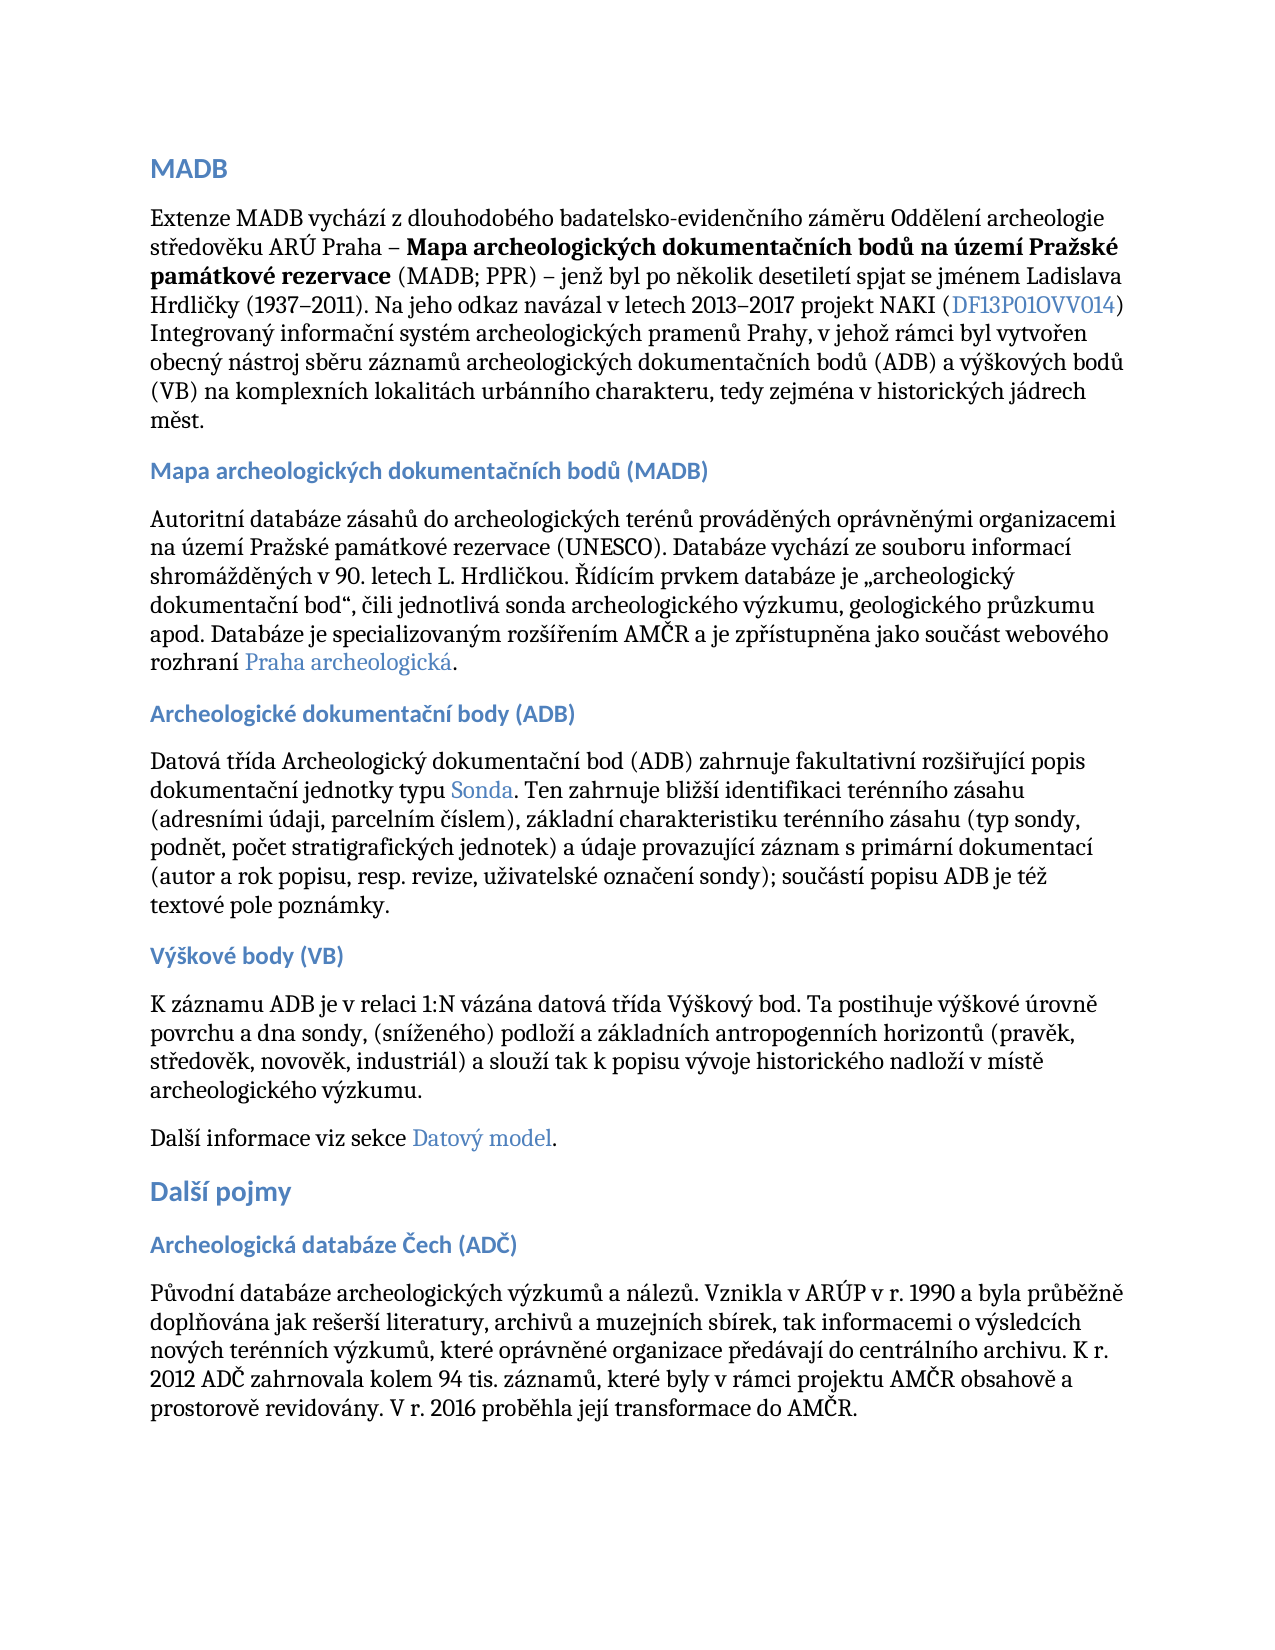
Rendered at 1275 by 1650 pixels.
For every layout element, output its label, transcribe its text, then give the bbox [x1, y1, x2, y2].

text Původní databáze archeologických výzkumů a nálezů. Vznikla v ARÚP v r. 1990 a byla průběžně doplňována jak rešerší literatury, archivů a muzejních sbírek, tak informacemi o výsledcích nových terénních výzkumů, které oprávněné organizace předávají do centrálního archivu. K r. 2012 ADČ zahrnovala kolem 94 tis. záznamů, které byly v rámci projektu AMČR obsahově a prostorově revidovány. V r. 2016 proběhla její transformace do AMČR. [150, 1279, 1125, 1422]
text K záznamu ADB je v relaci 1:N vázána datová třída Výškový bod. Ta postihuje výškové úrovně povrchu a dna sondy, (sníženého) podloží a základních antropogenních horizontů (pravěk, středověk, novověk, industriál) a slouží tak k popisu vývoje historického nadloží v místě archeologického výzkumu. [150, 990, 1125, 1105]
text Další informace viz sekce Datový model. [150, 1123, 1125, 1152]
text Extenze MADB vychází z dlouhodobého badatelsko-evidenčního záměru Oddělení archeologie středověku ARÚ Praha – Mapa archeologických dokumentačních bodů na území Pražské památkové rezervace (MADB; PPR) – jenž byl po několik desetiletí spjat se jménem Ladislava Hrdličky (1937–2011). Na jeho odkaz navázal v letech 2013–2017 projekt NAKI (DF13P01OVV014) Integrovaný informační systém archeologických pramenů Prahy, v jehož rámci byl vytvořen obecný nástroj sběru záznamů archeologických dokumentačních bodů (ADB) a výškových bodů (VB) na komplexních lokalitách urbánního charakteru, tedy zejména v historických jádrech měst. [150, 204, 1125, 434]
subtitle Archeologické dokumentační body (ADB) [150, 698, 1125, 728]
subtitle Archeologická databáze Čech (ADČ) [150, 1229, 1125, 1260]
subtitle MADB [150, 150, 1125, 186]
text Datová třída Archeologický dokumentační bod (ADB) zahrnuje fakultativní rozšiřující popis dokumentační jednotky typu Sonda. Ten zahrnuje bližší identifikaci terénního zásahu (adresními údaji, parcelním číslem), základní charakteristiku terénního zásahu (typ sondy, podnět, počet stratigrafických jednotek) a údaje provazující záznam s primární dokumentací (autor a rok popisu, resp. revize, uživatelské označení sondy); součástí popisu ADB je též textové pole poznámky. [150, 747, 1125, 919]
text Autoritní databáze zásahů do archeologických terénů prováděných oprávněnými organizacemi na území Pražské památkové rezervace (UNESCO). Databáze vychází ze souboru informací shromážděných v 90. letech L. Hrdličkou. Řídícím prvkem databáze je „archeologický dokumentační bod“, čili jednotlivá sonda archeologického výzkumu, geologického průzkumu apod. Databáze je specializovaným rozšířením AMČR a je zpřístupněna jako součást webového rozhraní Praha archeologická. [150, 504, 1125, 677]
subtitle Mapa archeologických dokumentačních bodů (MADB) [150, 455, 1125, 486]
subtitle Výškové body (VB) [150, 940, 1125, 971]
subtitle Další pojmy [150, 1173, 1125, 1209]
